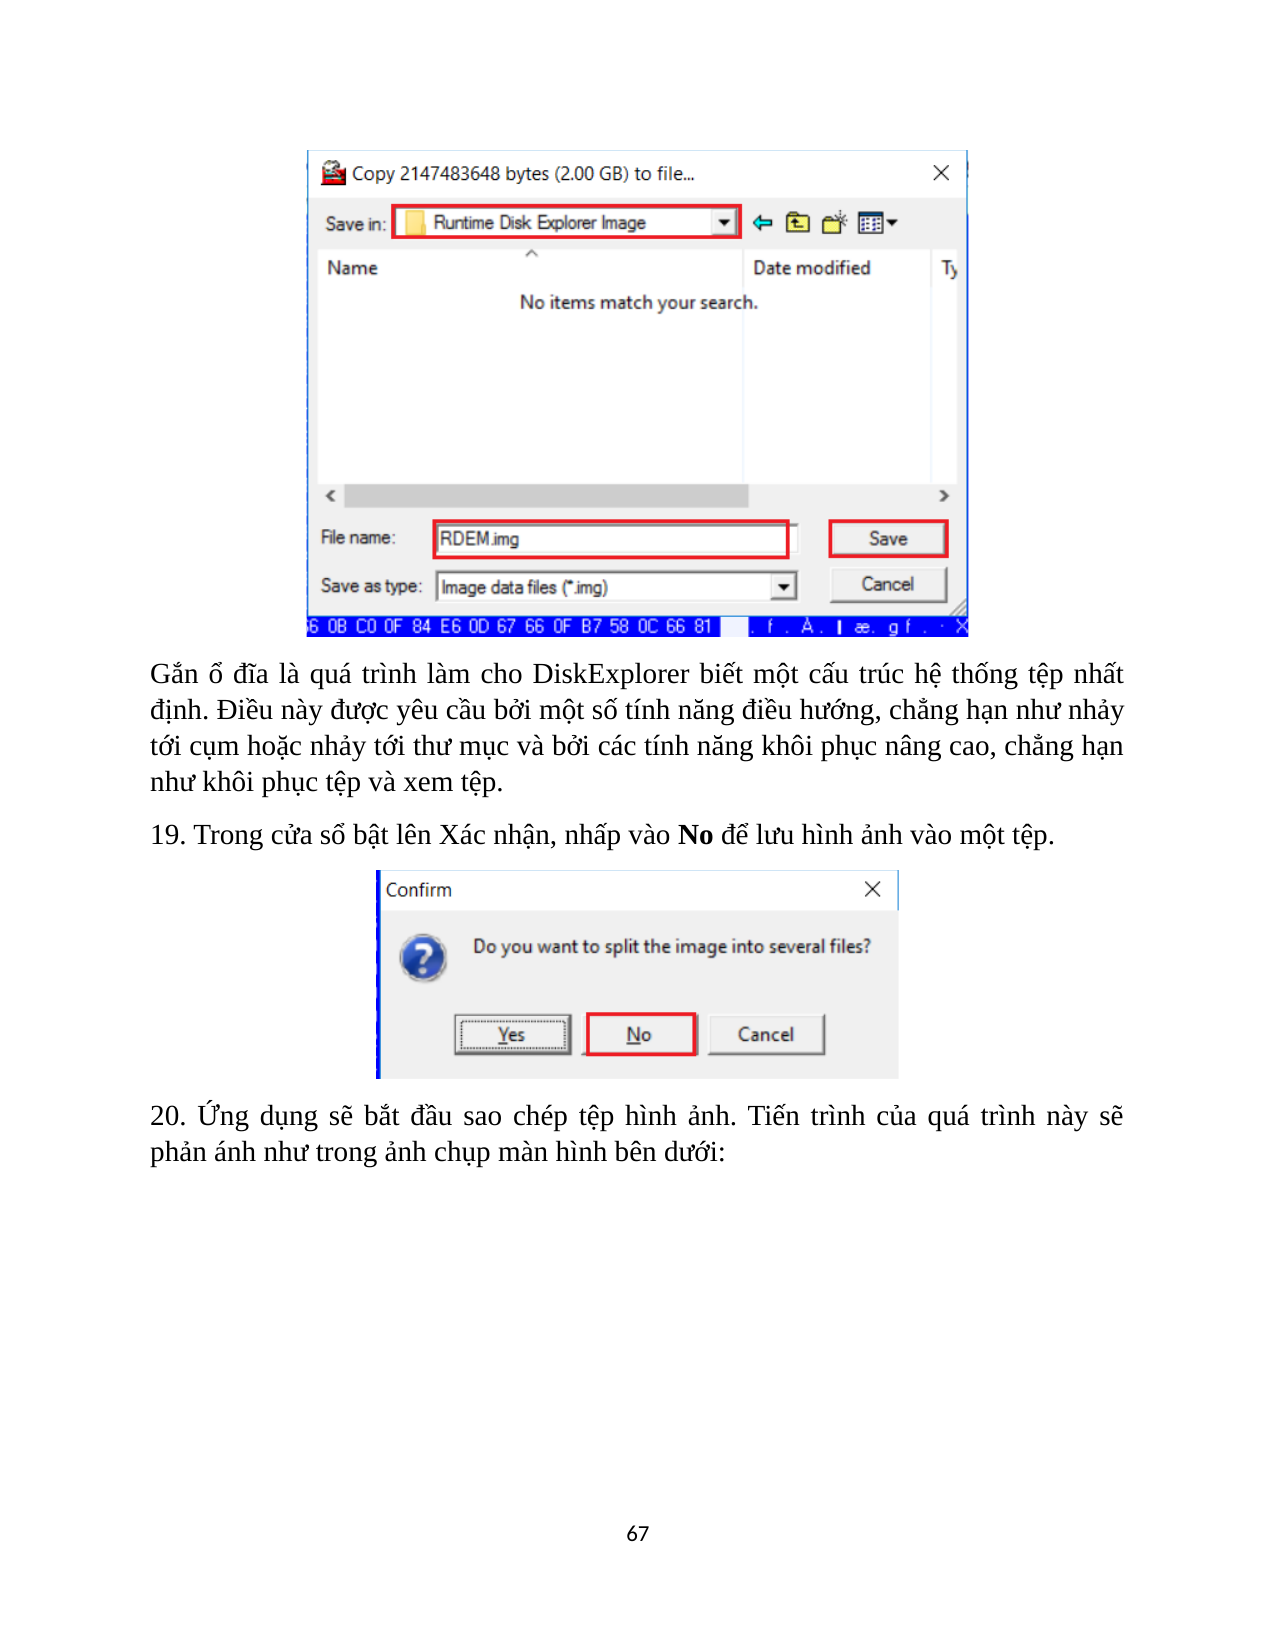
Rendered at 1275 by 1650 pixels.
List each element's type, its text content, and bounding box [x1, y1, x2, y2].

picture [306, 150, 969, 637]
picture [376, 870, 899, 1079]
text Gắn ổ đĩa là quá trình làm cho DiskExplorer biết một cấu trúc hệ thống tệp nhất định. Điều này được yêu cầu bởi một số tính năng điều hướng, chẳng hạn như nhảy tới cụm hoặc nhảy tới thư mục và bởi các tính năng khôi phục nâng cao, chẳng hạn như khôi phục tệp và xem tệp. [150, 656, 1125, 798]
text 20. Ứng dụng sẽ bắt đầu sao chép tệp hình ảnh. Tiến trình của quá trình này sẽ phản ánh như trong ảnh chụp màn hình bên dưới: [150, 1098, 1125, 1167]
text 19. Trong cửa sổ bật lên Xác nhận, nhấp vào No để lưu hình ảnh vào một tệp. [150, 817, 1125, 851]
